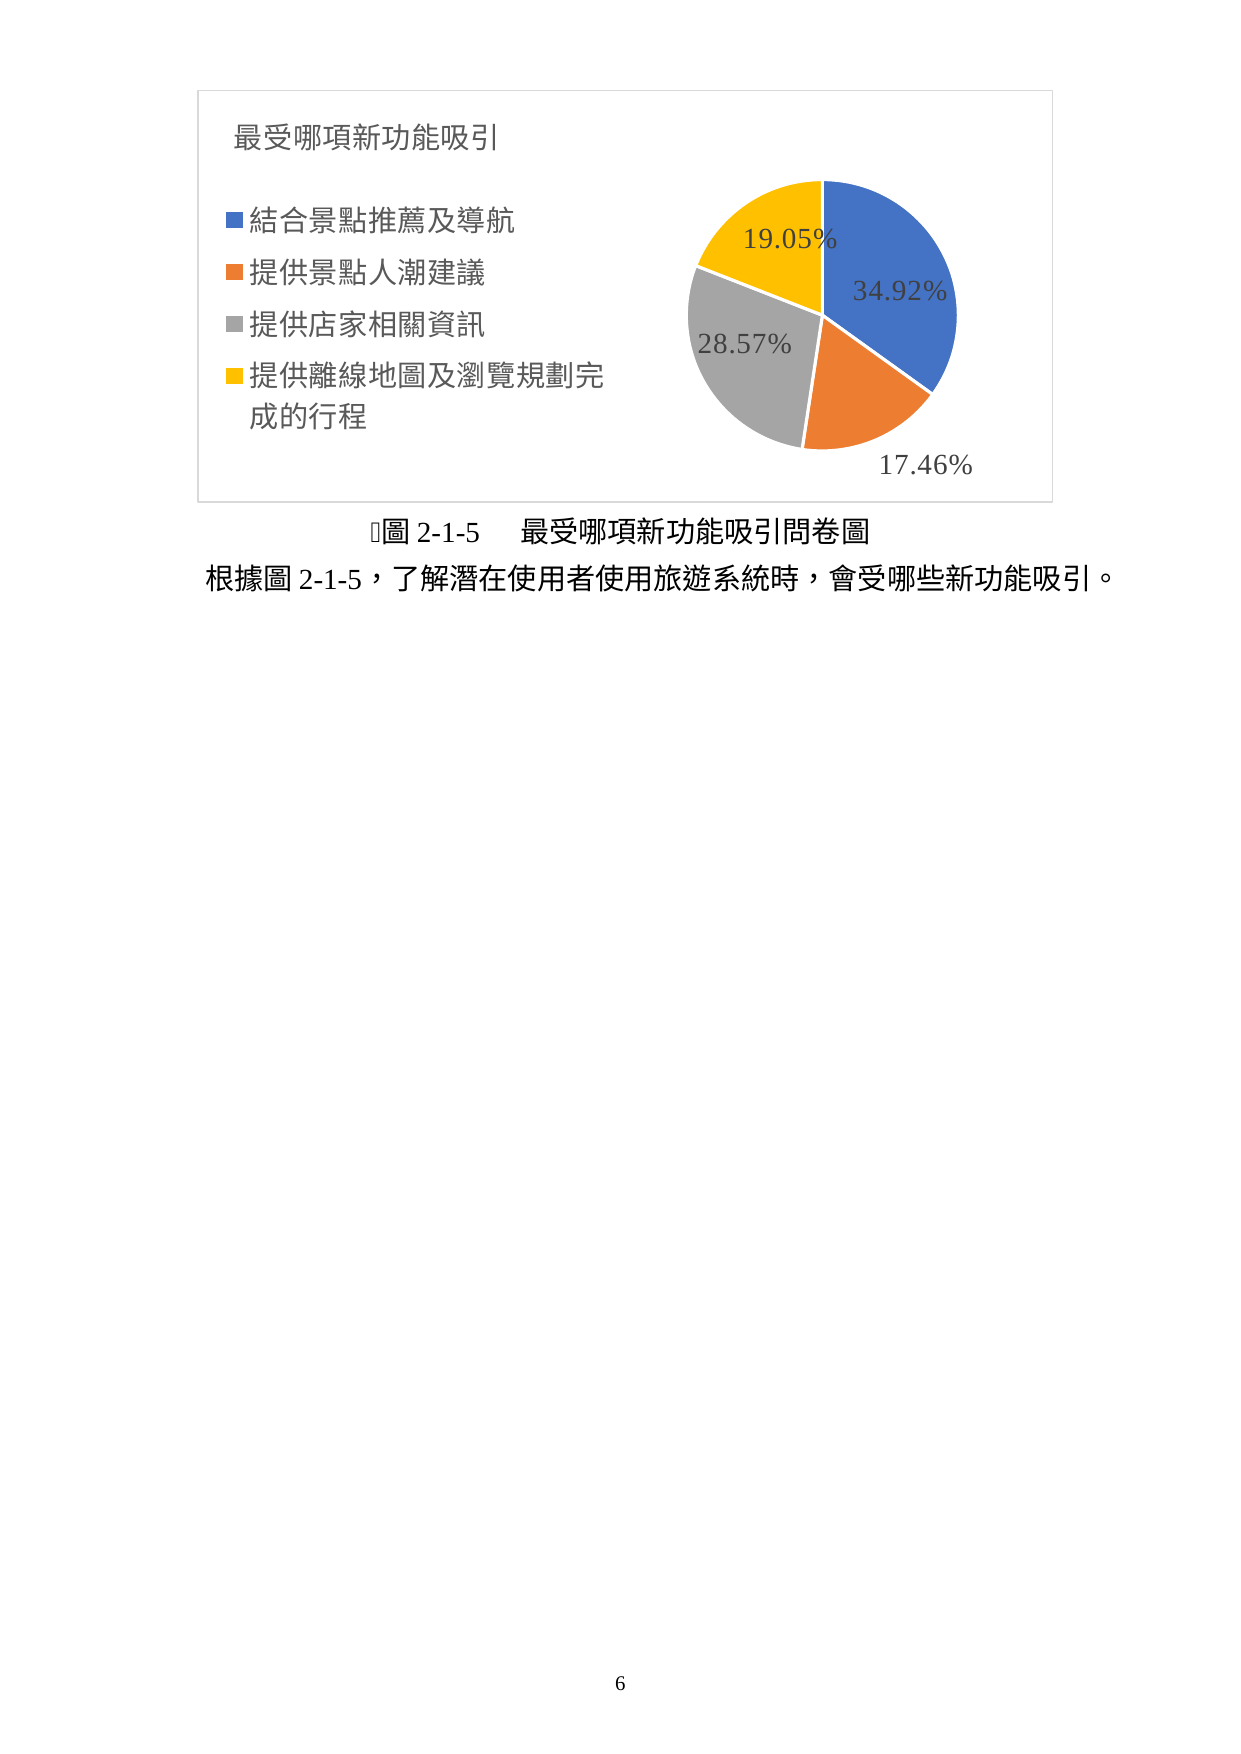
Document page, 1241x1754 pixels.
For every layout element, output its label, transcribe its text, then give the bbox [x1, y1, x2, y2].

text 根據圖2-1-5，了解潛在使用者使用旅遊系統時，會受哪些新功能吸引。 [147, 556, 1152, 598]
text 圖 2-1-5 最受哪項新功能吸引問卷圖 [89, 508, 1152, 550]
